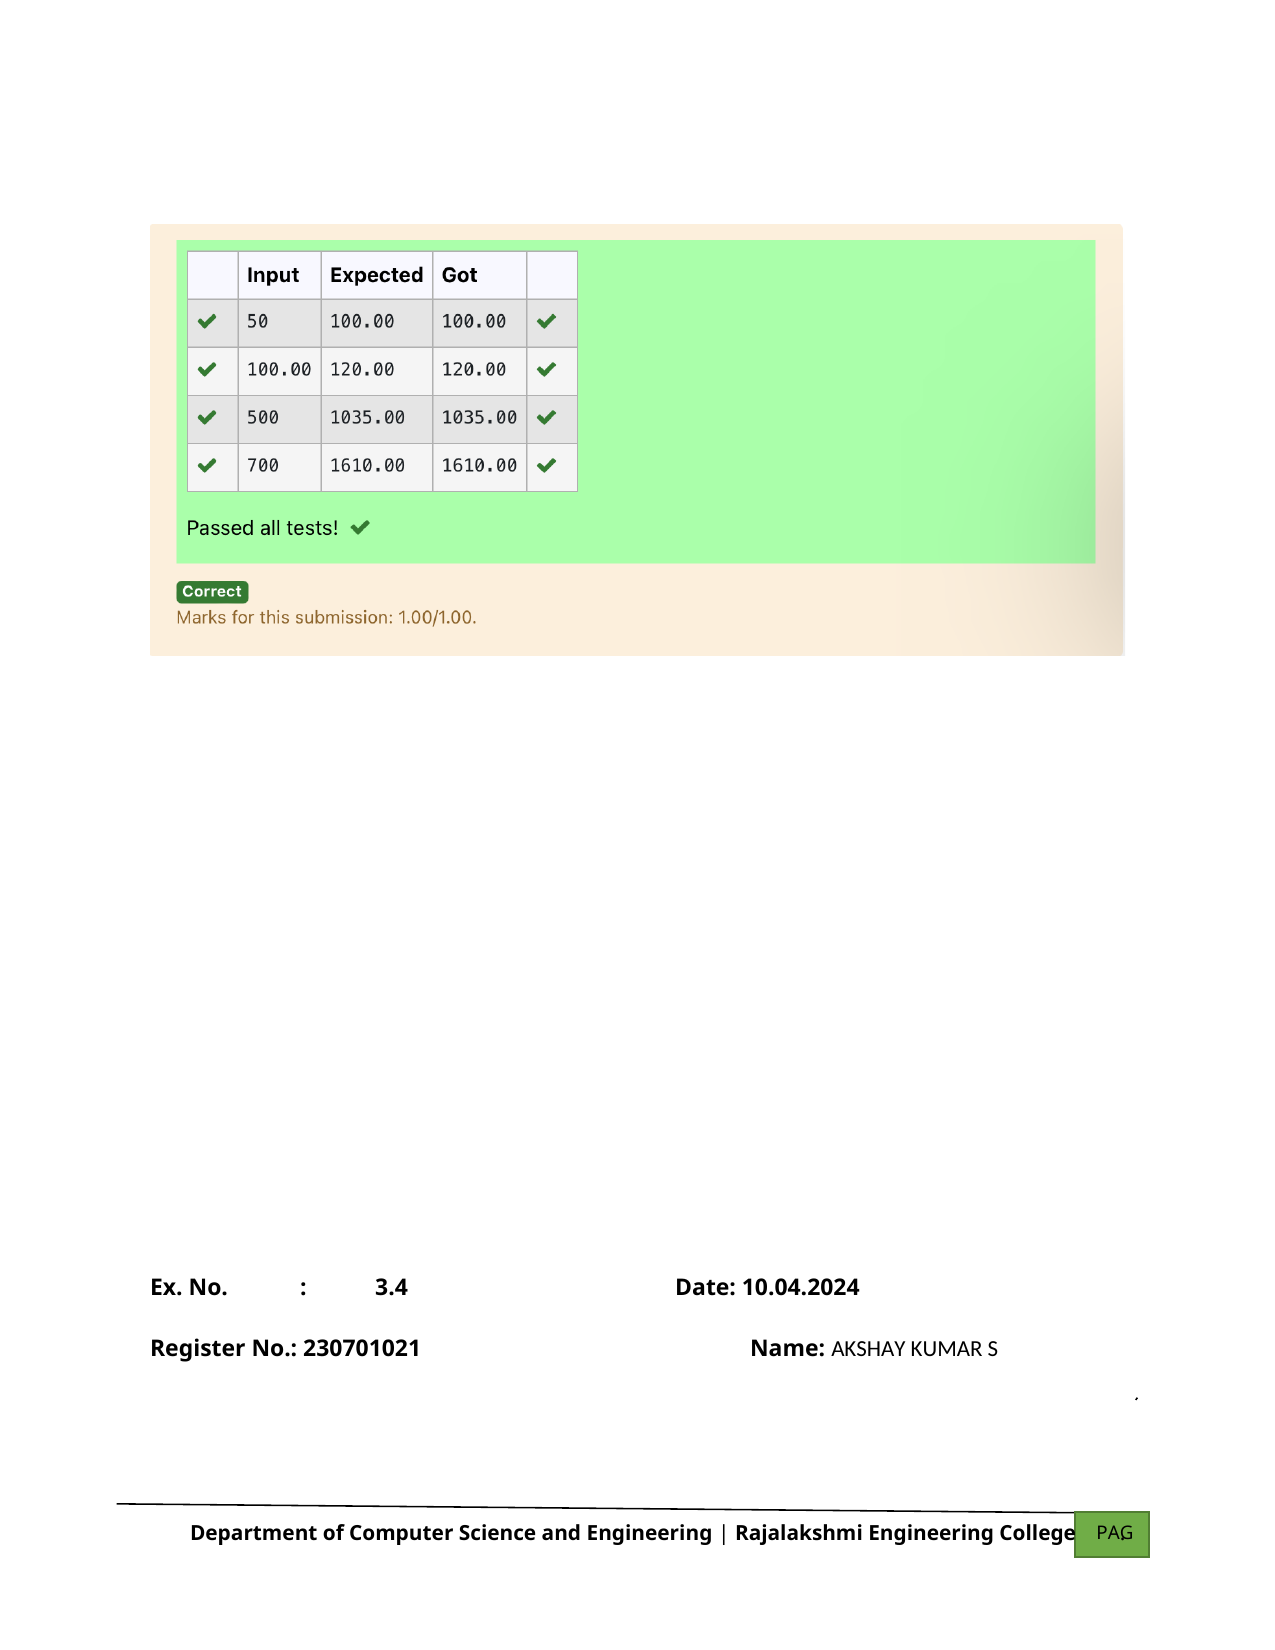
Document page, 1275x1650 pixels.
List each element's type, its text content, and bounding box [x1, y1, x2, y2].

text Ex. No. : 3.4 Date: 10.04.2024 [150, 1271, 1125, 1302]
text Register No.: 230701021 Name: AKSHAY KUMAR S [150, 1332, 1125, 1363]
picture [150, 224, 1125, 656]
